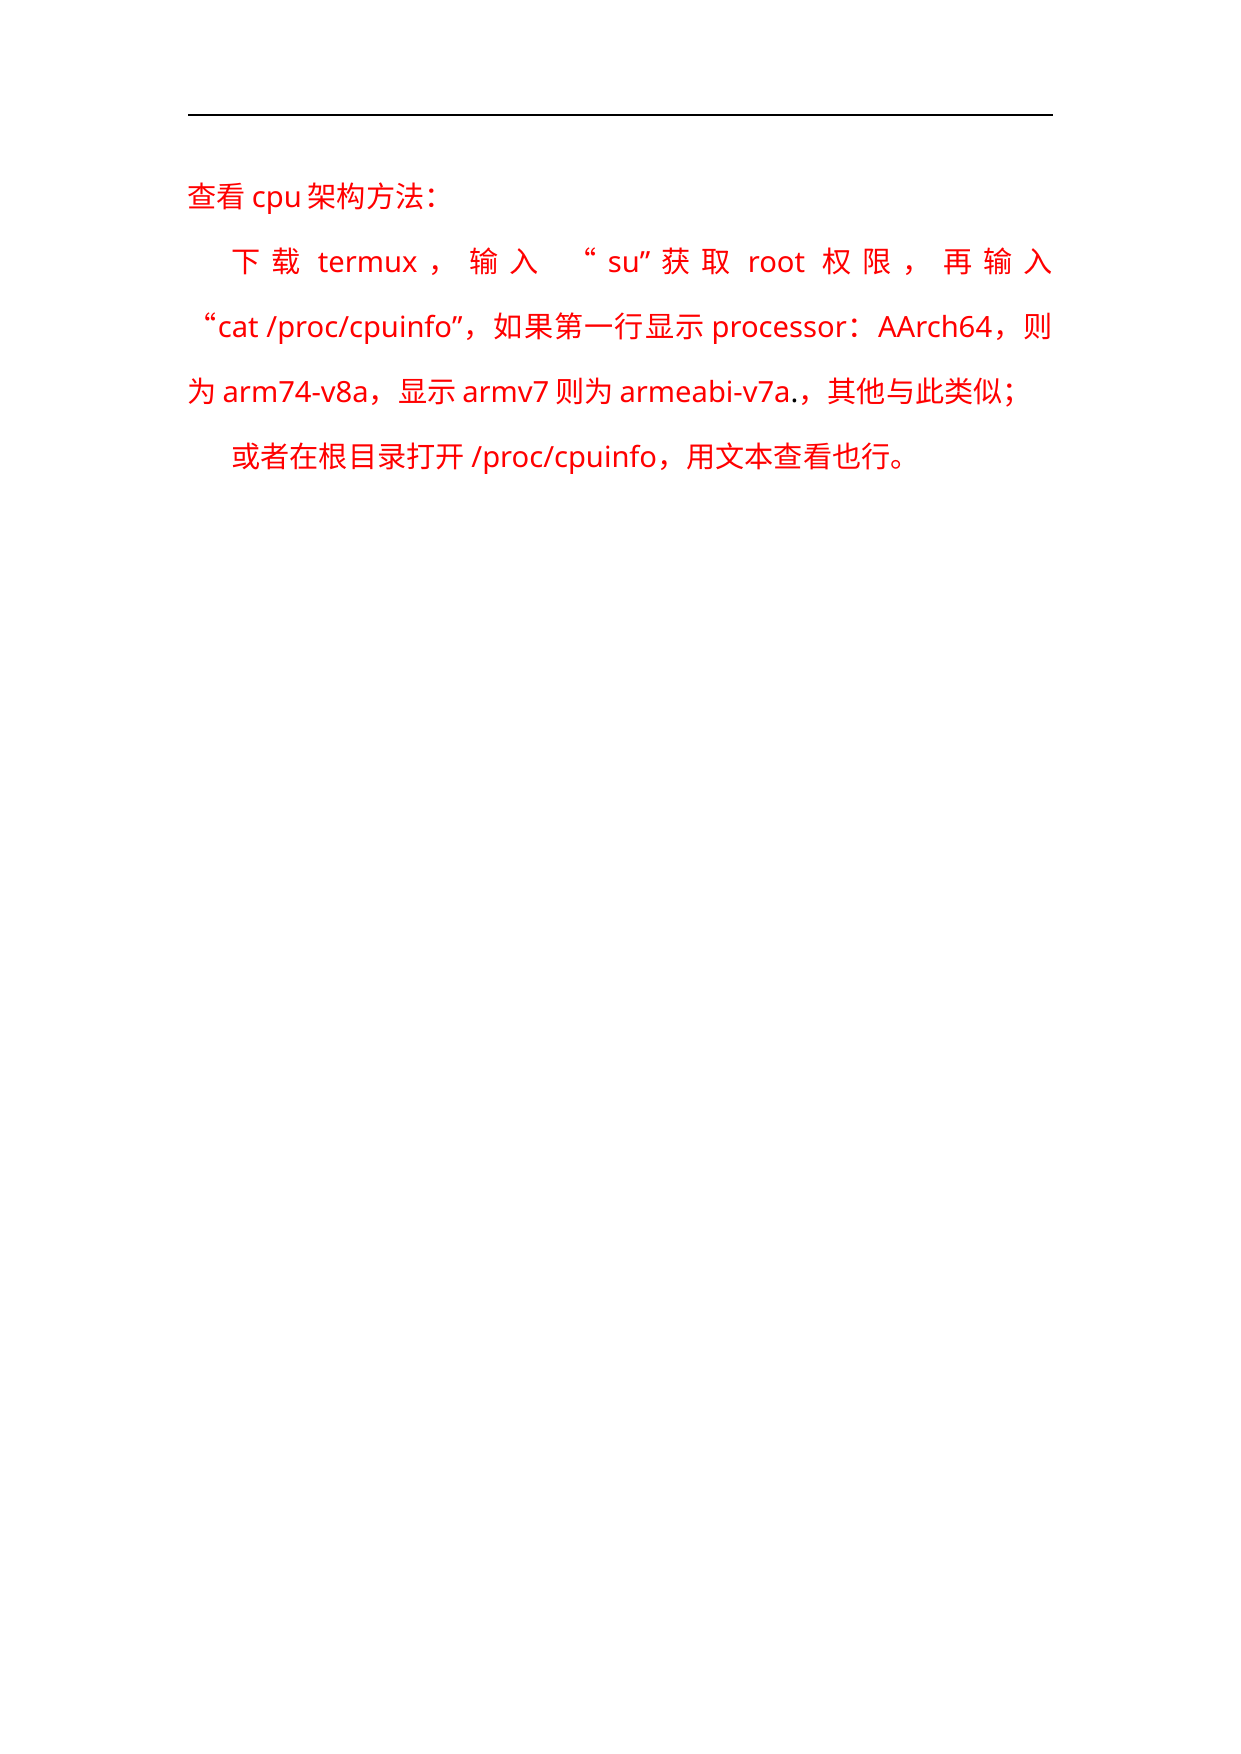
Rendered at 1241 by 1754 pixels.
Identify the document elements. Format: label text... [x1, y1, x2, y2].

text 或者在根目录打开 /proc/cpuinfo，用文本查看也行。 [187, 422, 1053, 487]
text 下载termux，输入 “su”获取root权限，再输入“cat /proc/cpuinfo”，如果第一行显示processor：AArch64，则为arm74-v8a，显示armv7则为armeabi-v7a.，其他与此类似； [187, 227, 1053, 422]
text 查看cpu架构方法： [187, 162, 1053, 227]
